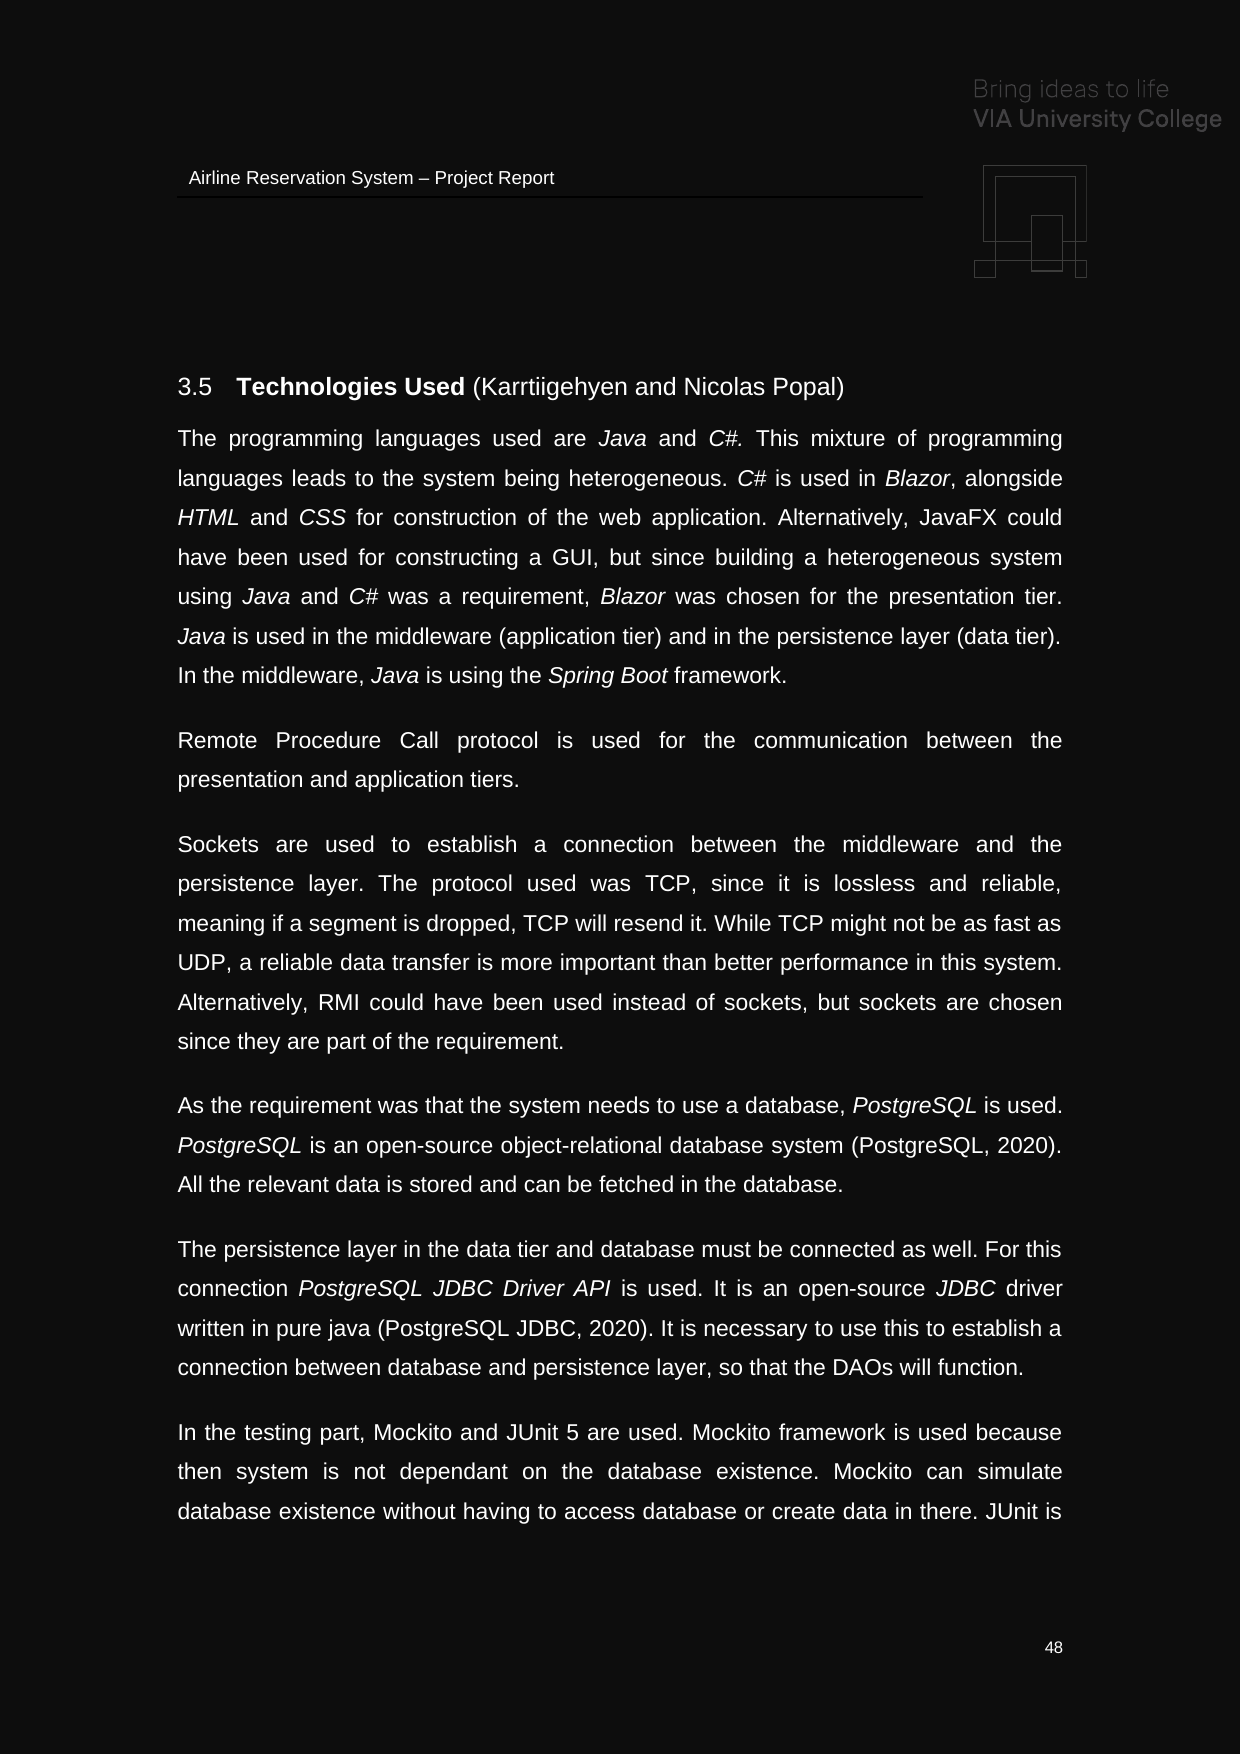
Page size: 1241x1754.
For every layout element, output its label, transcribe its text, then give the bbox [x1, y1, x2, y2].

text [177, 1419, 1063, 1524]
text Remote Procedure Call protocol is used for the communication between the presentation and application tiers. [177, 727, 1063, 792]
text The programming languages used are Java and C#. This mixture of programming languages leads to the system being heterogeneous. C# is used in Blazor, alongside HTML and CSS for construction of the web application. Alternatively, JavaFX could have been used for constructing a GUI, but since building a heterogeneous system using Java and C# was a requirement, Blazor was chosen for the presentation tier. Java is used in the middleware (application tier) and in the persistence layer (data tier). In the middleware, Java is using the Spring Boot framework. [177, 425, 1063, 688]
text Sockets are used to establish a connection between the middleware and the persistence layer. The protocol used was TCP, since it is lossless and reliable, meaning if a segment is dropped, TCP will resend it. While TCP might not be as fast as UDP, a reliable data transfer is more important than better performance in this system. Alternatively, RMI could have been used instead of sockets, but sockets are chosen since they are part of the requirement. [177, 831, 1063, 1054]
subtitle Technologies Used (Karrtiigehyen and Nicolas Popal) [177, 369, 1063, 400]
text As the requirement was that the system needs to use a database, PostgreSQL is used. PostgreSQL is an open-source object-relational database system (PostgreSQL, 2020). All the relevant data is stored and can be fetched in the database. [177, 1092, 1063, 1198]
text The persistence layer in the data tier and database must be connected as well. For this connection PostgreSQL JDBC Driver API is used. It is an open-source JDBC driver written in pure java (PostgreSQL JDBC, 2020). It is necessary to use this to establish a connection between database and persistence layer, so that the DAOs will function. [177, 1236, 1063, 1381]
